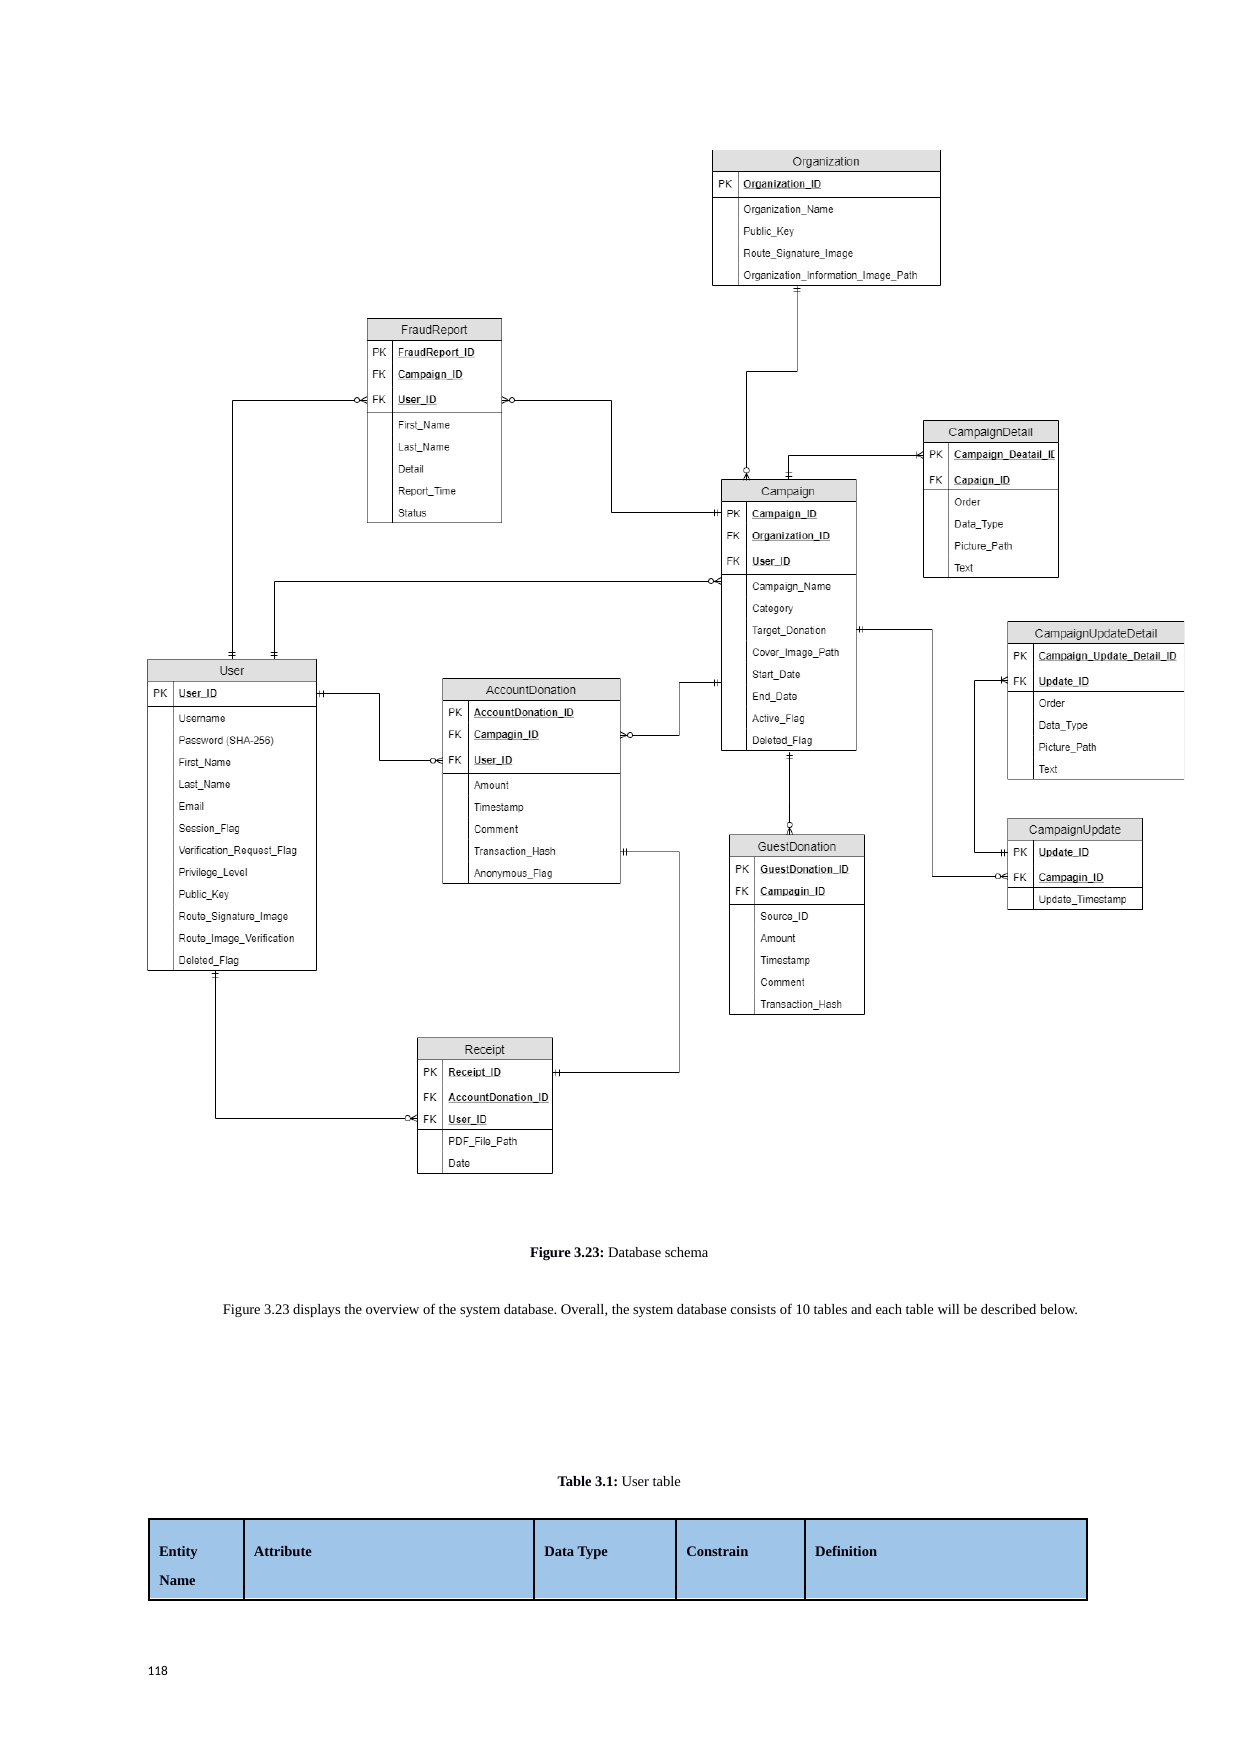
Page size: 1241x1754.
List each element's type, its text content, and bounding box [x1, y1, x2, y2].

text Table 3.1: User table [147, 1461, 1090, 1489]
table_header Data Type [535, 1520, 675, 1598]
text Figure 3.23: Database schema [147, 1232, 1090, 1260]
table_header Constrain [677, 1520, 804, 1598]
text Figure 3.23 displays the overview of the system database. Overall, the system database consists of 10 tables and each table will be described below. [147, 1289, 1090, 1403]
picture [147, 150, 1185, 1175]
table_header Attribute [245, 1520, 533, 1598]
table_header Entity Name [150, 1520, 243, 1598]
table_header Definition [806, 1520, 1086, 1598]
